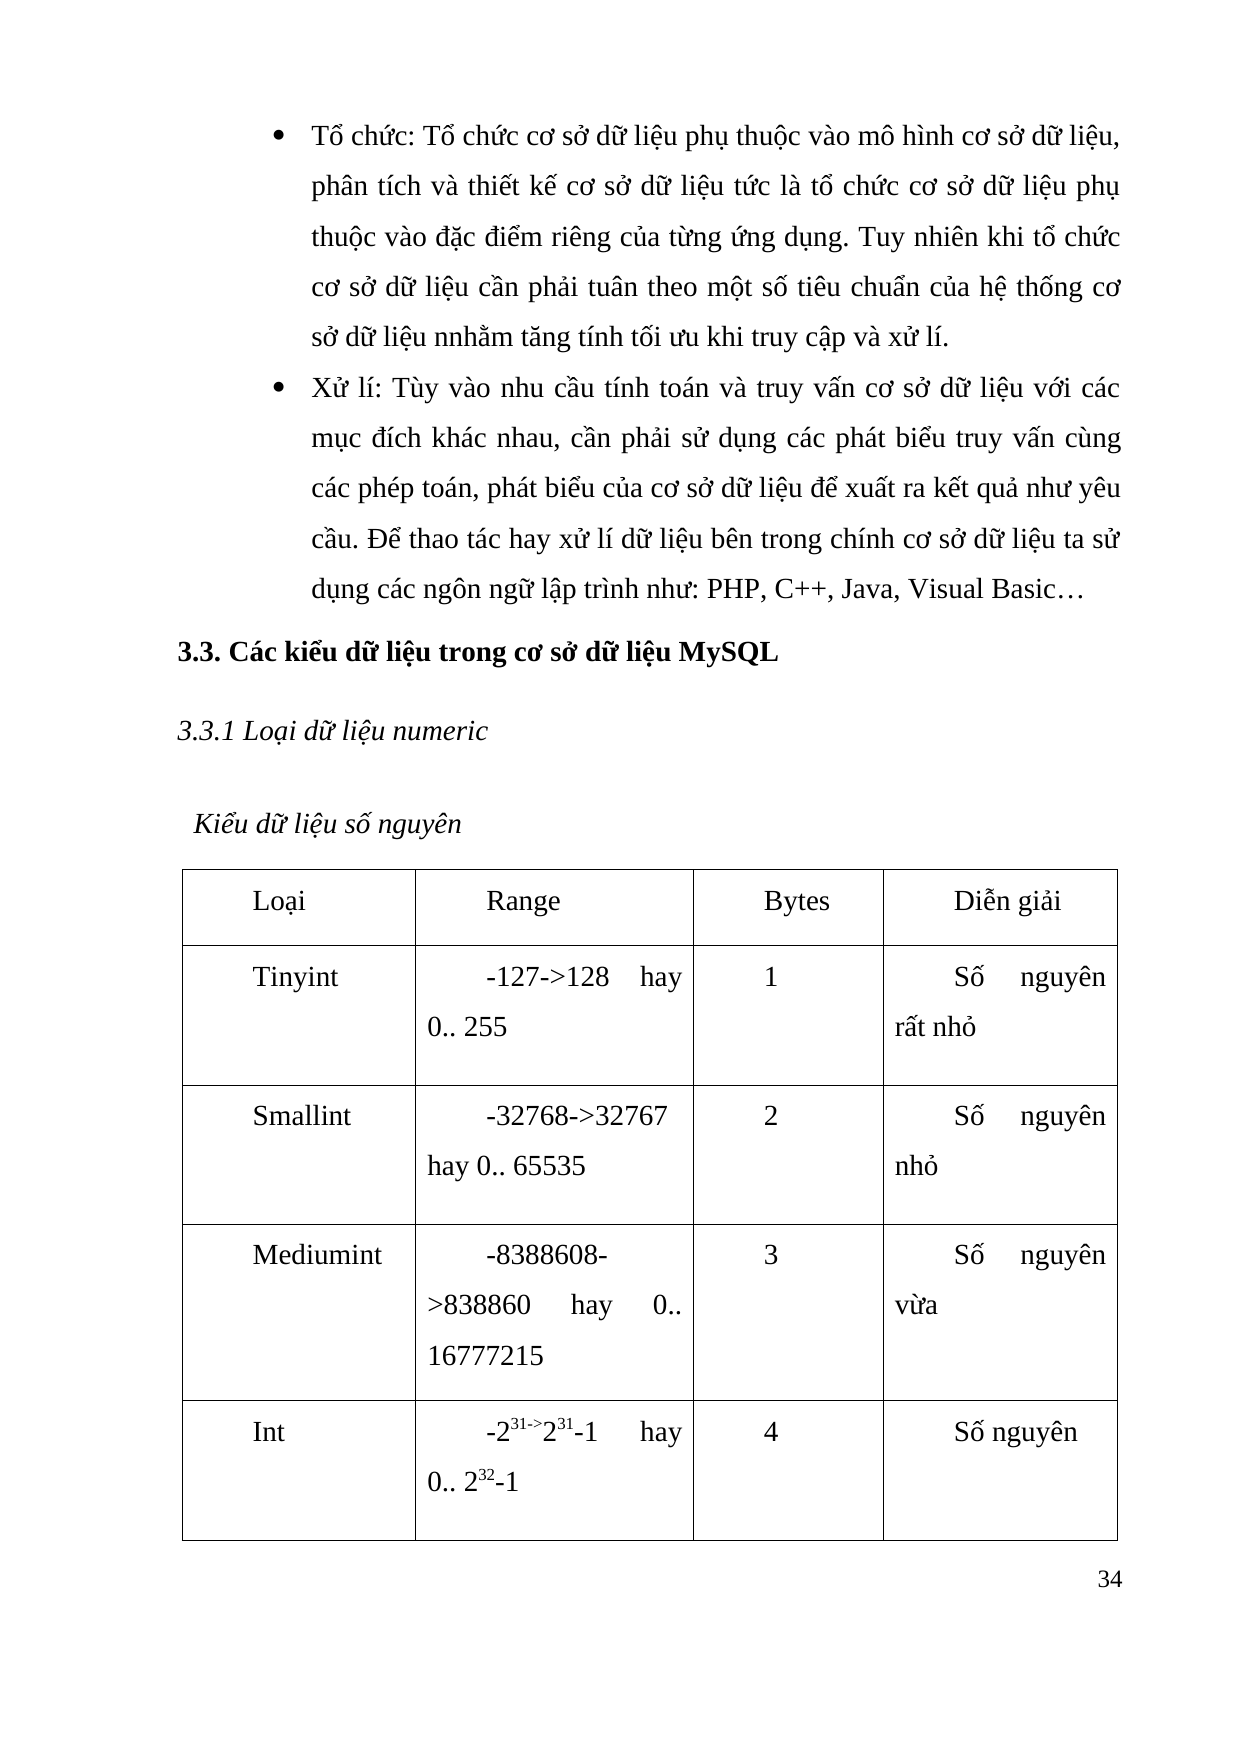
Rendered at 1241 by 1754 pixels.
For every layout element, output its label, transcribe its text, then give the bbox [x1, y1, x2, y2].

table_cell Loại [183, 870, 415, 945]
table_cell 1 [694, 946, 883, 1084]
table_cell Tinyint [183, 946, 415, 1084]
list Tổ chức: Tổ chức cơ sở dữ liệu phụ thuộc vào mô hình cơ sở dữ liệu, phân tích và thiết kế cơ sở dữ liệu tức là tổ chức cơ sở dữ liệu phụ thuộc vào đặc điểm riêng của từng ứng dụng. Tuy nhiên khi tổ chức cơ sở dữ liệu cần phải tuân theo một số tiêu chuẩn của hệ thống cơ sở dữ liệu nnhằm tăng tính tối ưu khi truy cập và xử lí. [274, 118, 1122, 353]
table_cell 4 [694, 1401, 883, 1539]
table_cell -231->231-1 hay 0.. 232-1 [416, 1401, 693, 1539]
table_cell Số nguyên [884, 1401, 1117, 1539]
table_cell Số nguyên vừa [884, 1225, 1117, 1400]
subtitle 3.3.1 Loại dữ liệu numeric [177, 713, 1122, 747]
table_cell Smallint [183, 1086, 415, 1223]
table_cell Bytes [694, 870, 883, 945]
table_cell Mediumint [183, 1225, 415, 1400]
table_cell 3 [694, 1225, 883, 1400]
table_cell 2 [694, 1086, 883, 1223]
table_cell Số nguyên rất nhỏ [884, 946, 1117, 1084]
table_cell Int [183, 1401, 415, 1539]
table_cell -127->128 hay 0.. 255 [416, 946, 693, 1084]
subtitle 3.3. Các kiểu dữ liệu trong cơ sở dữ liệu MySQL [177, 634, 1122, 667]
table_header Kiểu dữ liệu số nguyên [183, 794, 1117, 869]
table_cell Range [416, 870, 693, 945]
list Xử lí: Tùy vào nhu cầu tính toán và truy vấn cơ sở dữ liệu với các mục đích khác nhau, cần phải sử dụng các phát biểu truy vấn cùng các phép toán, phát biểu của cơ sở dữ liệu để xuất ra kết quả như yêu cầu. Để thao tác hay xử lí dữ liệu bên trong chính cơ sở dữ liệu ta sử dụng các ngôn ngữ lập trình như: PHP, C++, Java, Visual Basic… [274, 370, 1122, 605]
table_cell -32768->32767 hay 0.. 65535 [416, 1086, 693, 1223]
table_cell Diễn giải [884, 870, 1117, 945]
table_cell Số nguyên nhỏ [884, 1086, 1117, 1223]
table_cell -8388608->838860 hay 0.. 16777215 [416, 1225, 693, 1400]
